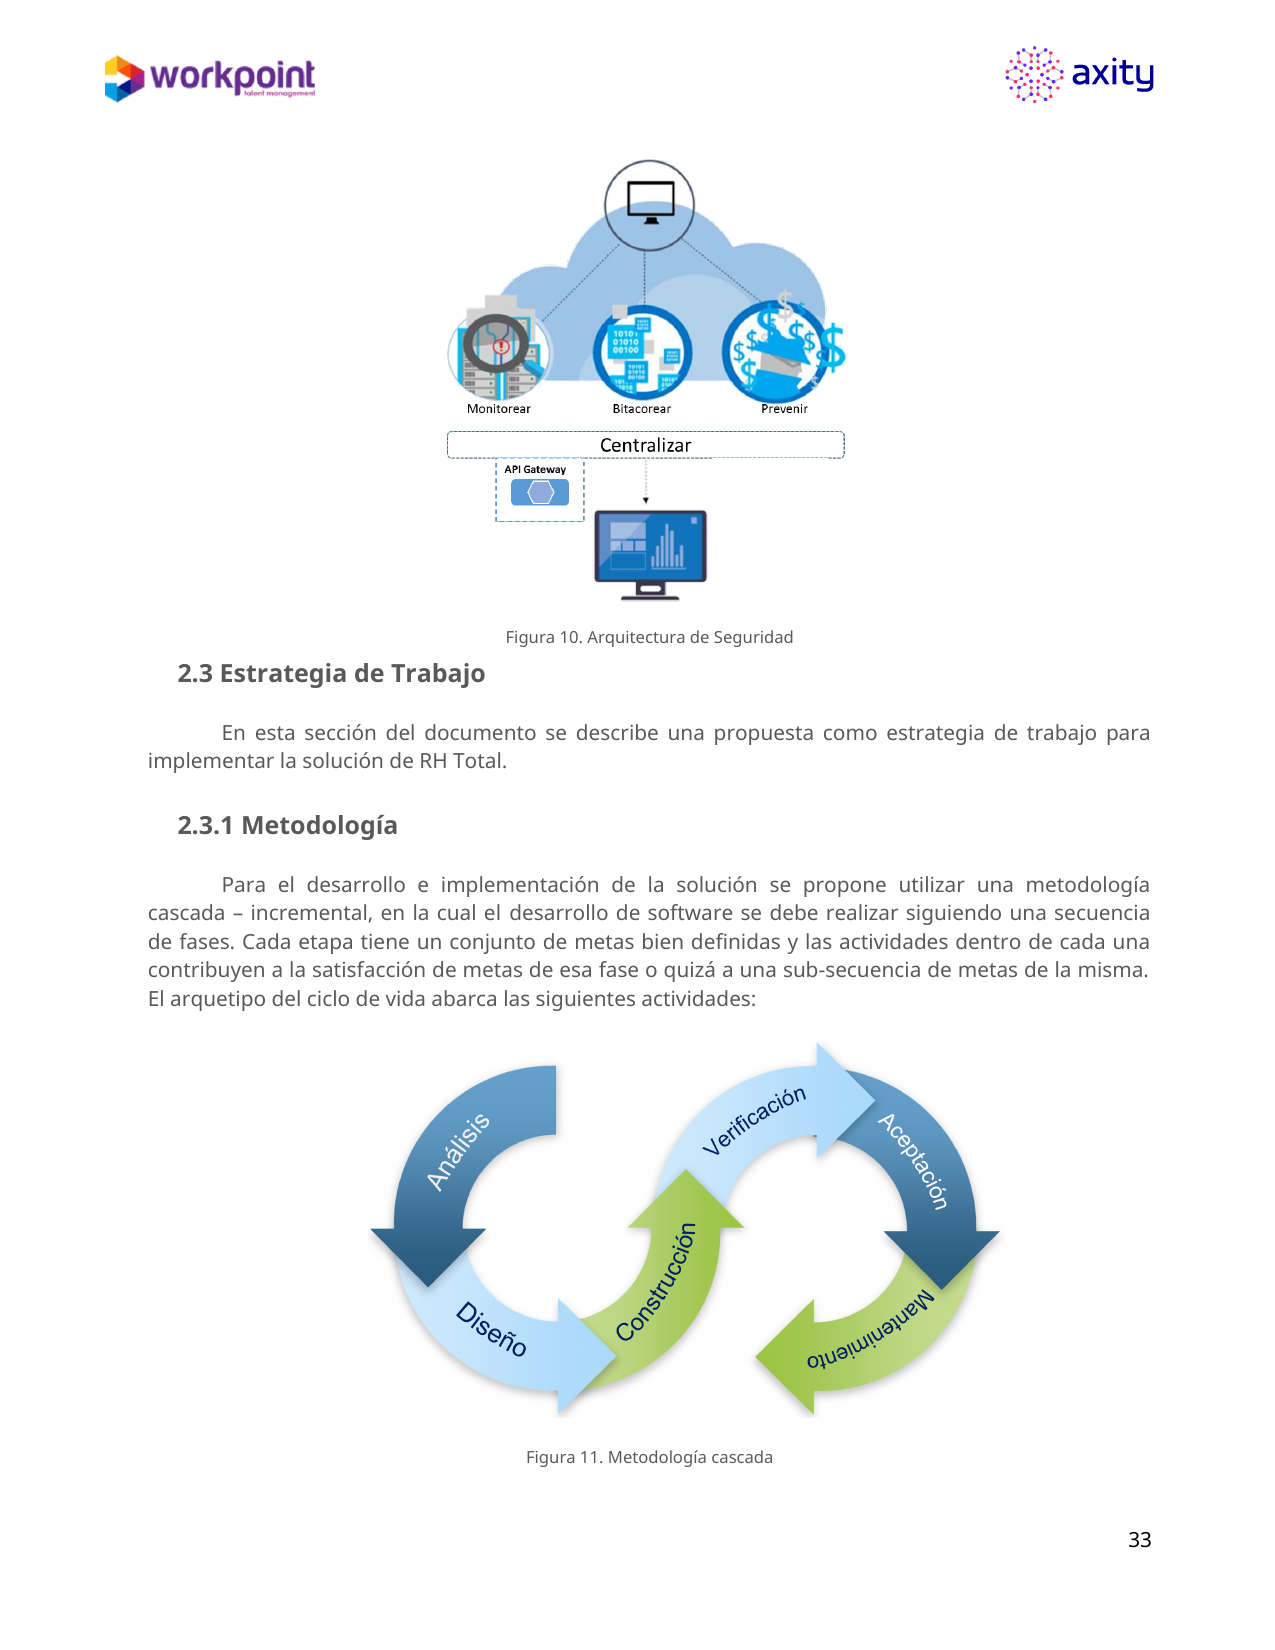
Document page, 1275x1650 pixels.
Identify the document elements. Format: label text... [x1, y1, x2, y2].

text En esta sección del documento se describe una propuesta como estrategia de trabajo para implementar la solución de RH Total. [148, 718, 1152, 775]
list Figura 10. Arquitectura de Seguridad [148, 625, 1152, 648]
picture [997, 37, 1158, 110]
list Figura 11. Metodología cascada [148, 1446, 1152, 1469]
picture [367, 1040, 1006, 1418]
picture [88, 37, 339, 124]
subtitle 2.3.1 Metodología [148, 807, 1152, 842]
picture [430, 147, 869, 605]
subtitle 2.3 Estrategia de Trabajo [148, 656, 1152, 689]
text Para el desarrollo e implementación de la solución se propone utilizar una metodología cascada – incremental, en la cual el desarrollo de software se debe realizar siguiendo una secuencia de fases. Cada etapa tiene un conjunto de metas bien definidas y las actividades dentro de cada una contribuyen a la satisfacción de metas de esa fase o quizá a una sub-secuencia de metas de la misma. El arquetipo del ciclo de vida abarca las siguientes actividades: [148, 870, 1152, 1012]
